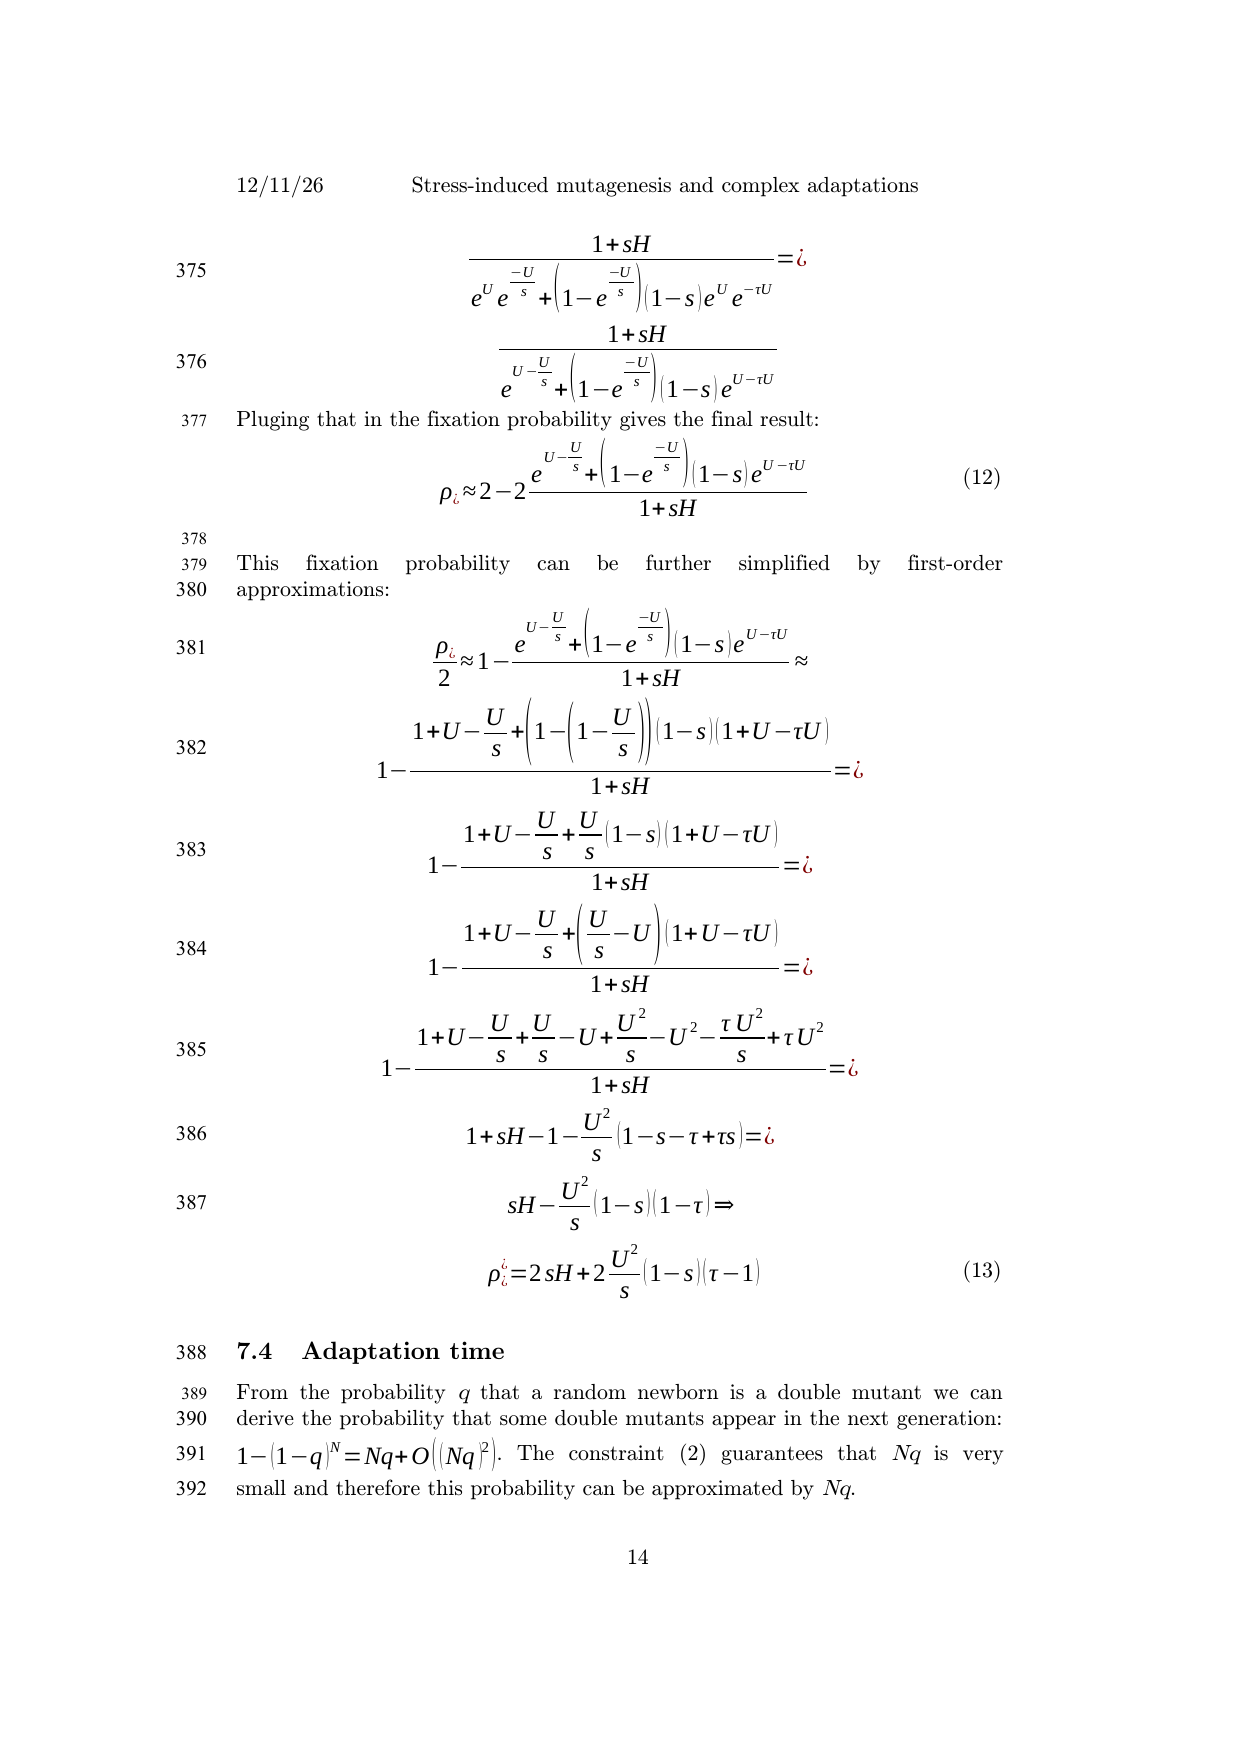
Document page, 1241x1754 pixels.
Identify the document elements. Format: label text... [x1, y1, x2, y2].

text Pluging that in the fixation probability gives the final result: [236, 411, 1004, 431]
table_header [260, 1241, 951, 1311]
table_header (12) [951, 437, 1028, 529]
table_header [260, 437, 951, 529]
text From the probability q that a random newborn is a double mutant we can derive the probability that some double mutants appear in the next generation: . The constraint (2) guarantees that Nq is very small and therefore this probability can be approximated by Nq. [236, 1384, 1004, 1500]
subtitle Adaptation time [236, 1342, 1004, 1365]
text This fixation probability can be further simplified by first-order approximations: [236, 555, 1004, 601]
table_header (13) [951, 1241, 1028, 1311]
